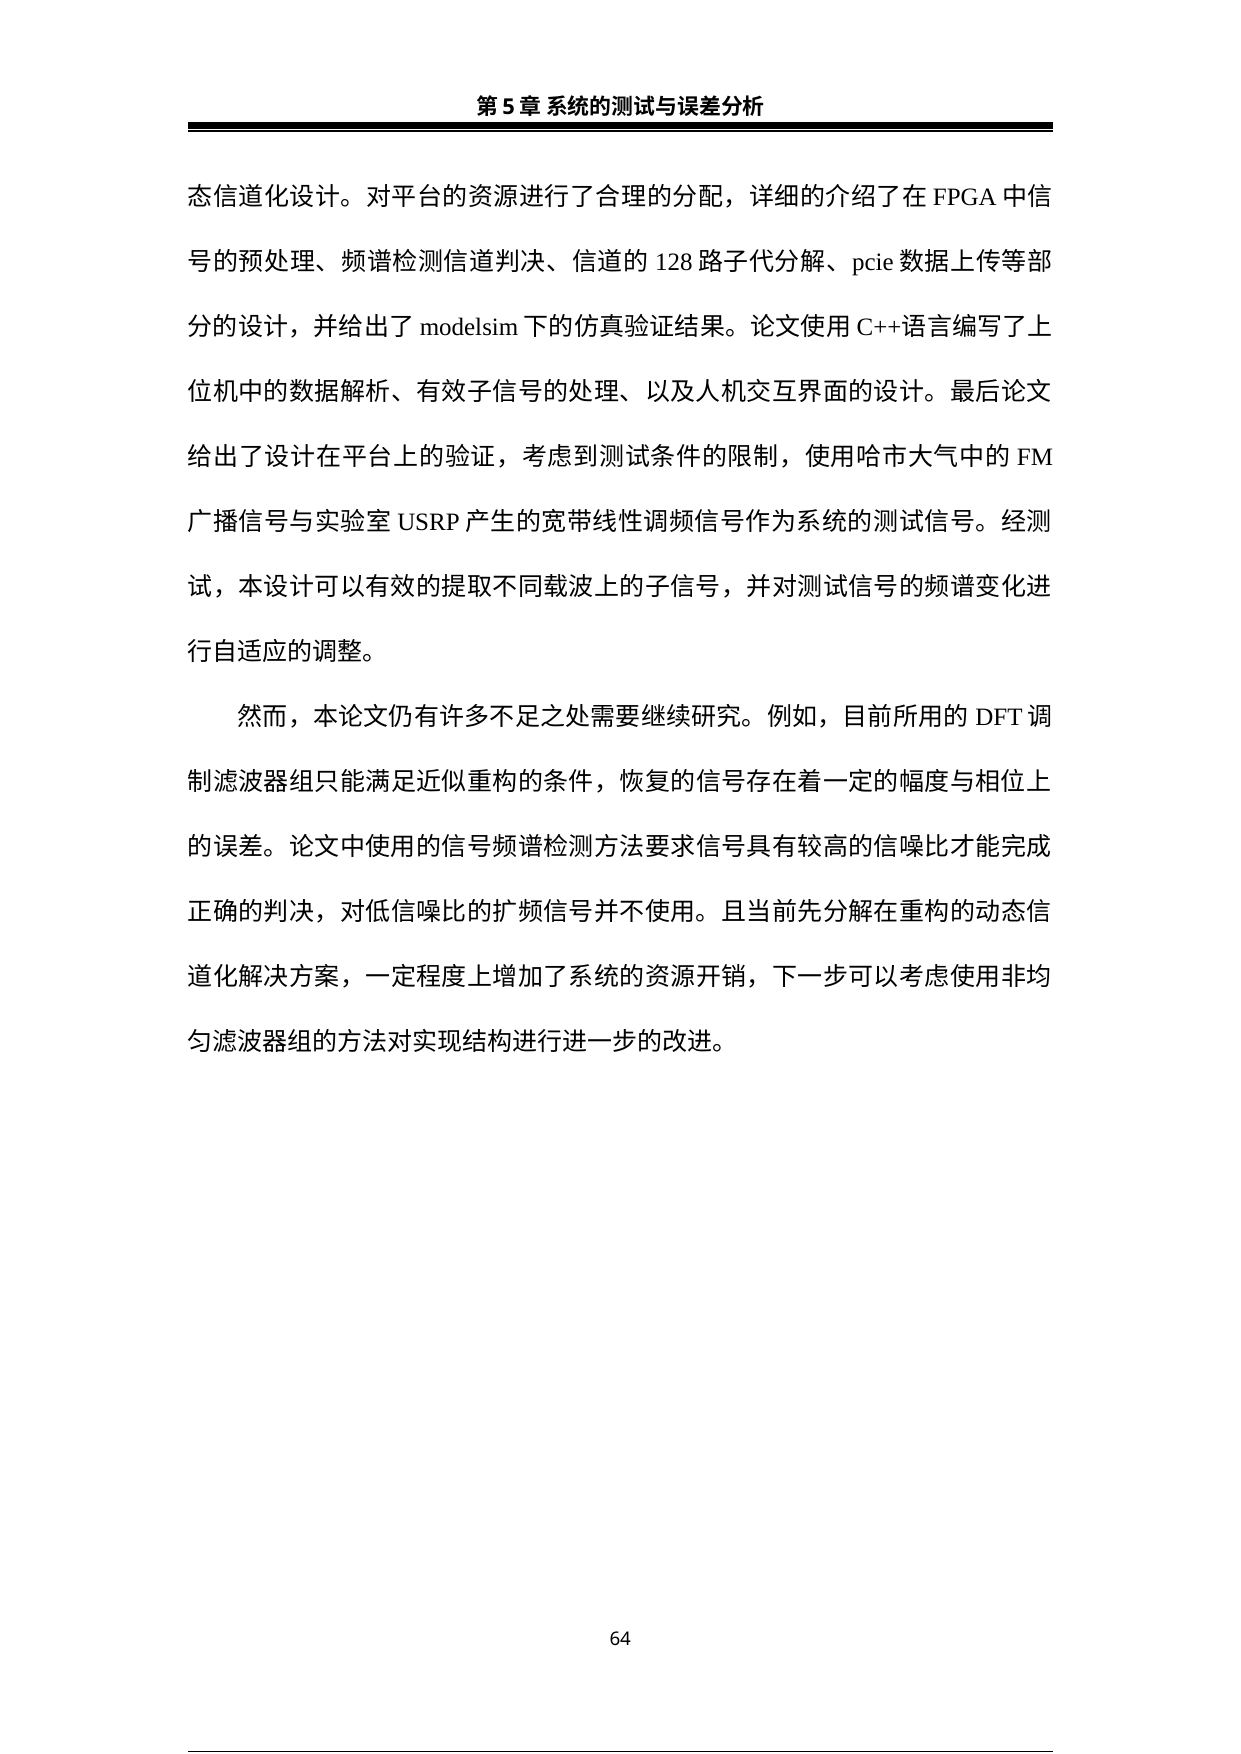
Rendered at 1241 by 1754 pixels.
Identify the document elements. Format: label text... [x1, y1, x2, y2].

text 然而，本论文仍有许多不足之处需要继续研究。例如，目前所用的DFT调制滤波器组只能满足近似重构的条件，恢复的信号存在着一定的幅度与相位上的误差。论文中使用的信号频谱检测方法要求信号具有较高的信噪比才能完成正确的判决，对低信噪比的扩频信号并不使用。且当前先分解在重构的动态信道化解决方案，一定程度上增加了系统的资源开销，下一步可以考虑使用非均匀滤波器组的方法对实现结构进行进一步的改进。 [187, 682, 1053, 1072]
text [187, 162, 1053, 682]
